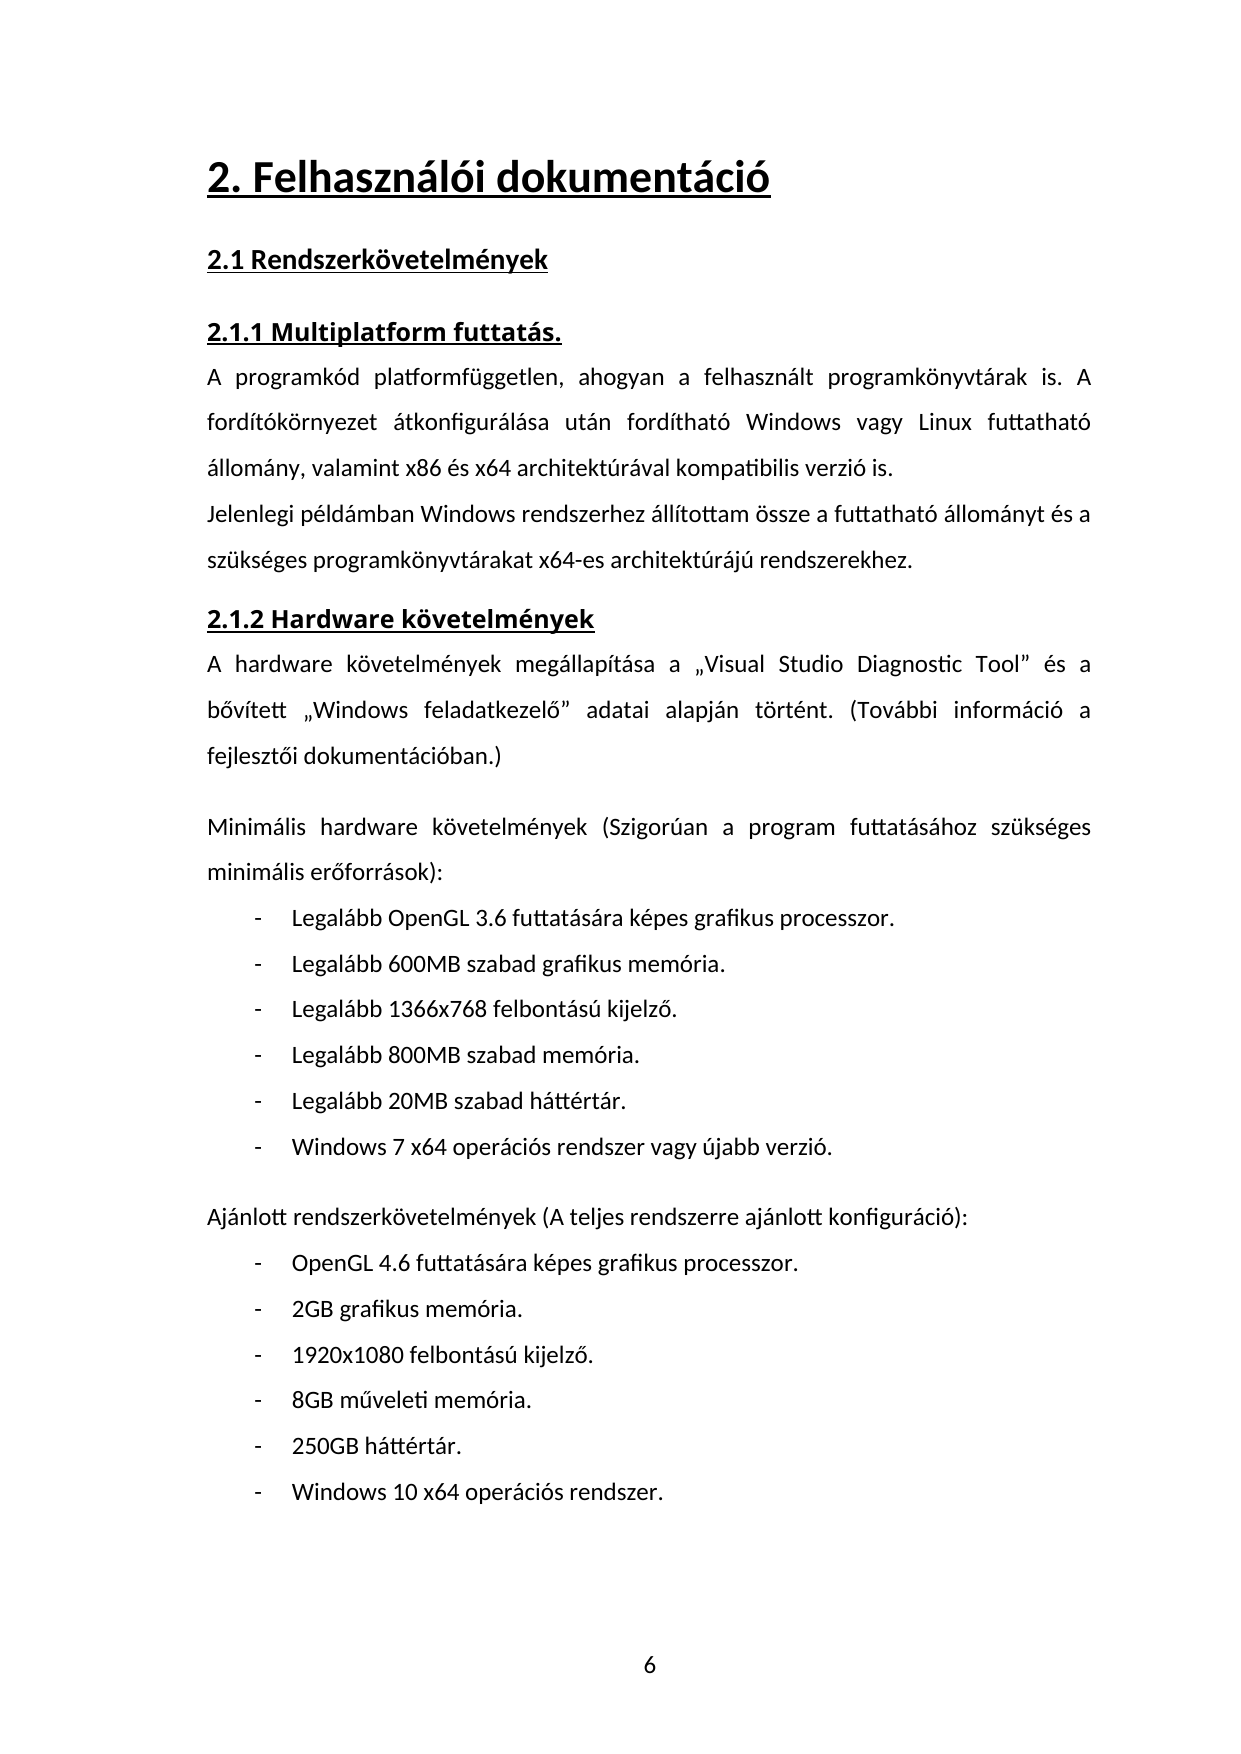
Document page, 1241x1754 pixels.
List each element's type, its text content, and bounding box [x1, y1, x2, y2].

text A hardware követelmények megállapítása a „Visual Studio Diagnostic Tool” és a bővített „Windows feladatkezelő” adatai alapján történt. (További információ a fejlesztői dokumentációban.) [207, 648, 1092, 771]
list Legalább 1366x768 felbontású kijelző. [254, 994, 1092, 1024]
list Legalább 20MB szabad háttértár. [254, 1085, 1092, 1116]
subtitle 2.1.1 Multiplatform futtatás. [207, 314, 1092, 348]
list Legalább OpenGL 3.6 futtatására képes grafikus processzor. [254, 902, 1092, 933]
text A programkód platformfüggetlen, ahogyan a felhasznált programkönyvtárak is. A fordítókörnyezet átkonfigurálása után fordítható Windows vagy Linux futtatható állomány, valamint x86 és x64 architektúrával kompatibilis verzió is. [207, 361, 1092, 483]
subtitle 2. Felhasználói dokumentáció [207, 148, 1092, 204]
list Legalább 800MB szabad memória. [254, 1039, 1092, 1070]
subtitle 2.1 Rendszerkövetelmények [207, 241, 1092, 277]
list 8GB műveleti memória. [254, 1384, 1092, 1415]
list 1920x1080 felbontású kijelző. [254, 1339, 1092, 1369]
list OpenGL 4.6 futtatására képes grafikus processzor. [254, 1247, 1092, 1278]
text Jelenlegi példámban Windows rendszerhez állítottam össze a futtatható állományt és a szükséges programkönyvtárakat x64-es architektúrájú rendszerekhez. [207, 498, 1092, 574]
list Windows 10 x64 operációs rendszer. [254, 1476, 1092, 1506]
subtitle 2.1.2 Hardware követelmények [207, 602, 1092, 636]
text Ajánlott rendszerkövetelmények (A teljes rendszerre ajánlott konfiguráció): [207, 1202, 1092, 1232]
list 2GB grafikus memória. [254, 1293, 1092, 1323]
text Minimális hardware követelmények (Szigorúan a program futtatásához szükséges minimális erőforrások): [207, 811, 1092, 887]
list Legalább 600MB szabad grafikus memória. [254, 948, 1092, 978]
list 250GB háttértár. [254, 1430, 1092, 1461]
list Windows 7 x64 operációs rendszer vagy újabb verzió. [254, 1131, 1092, 1161]
